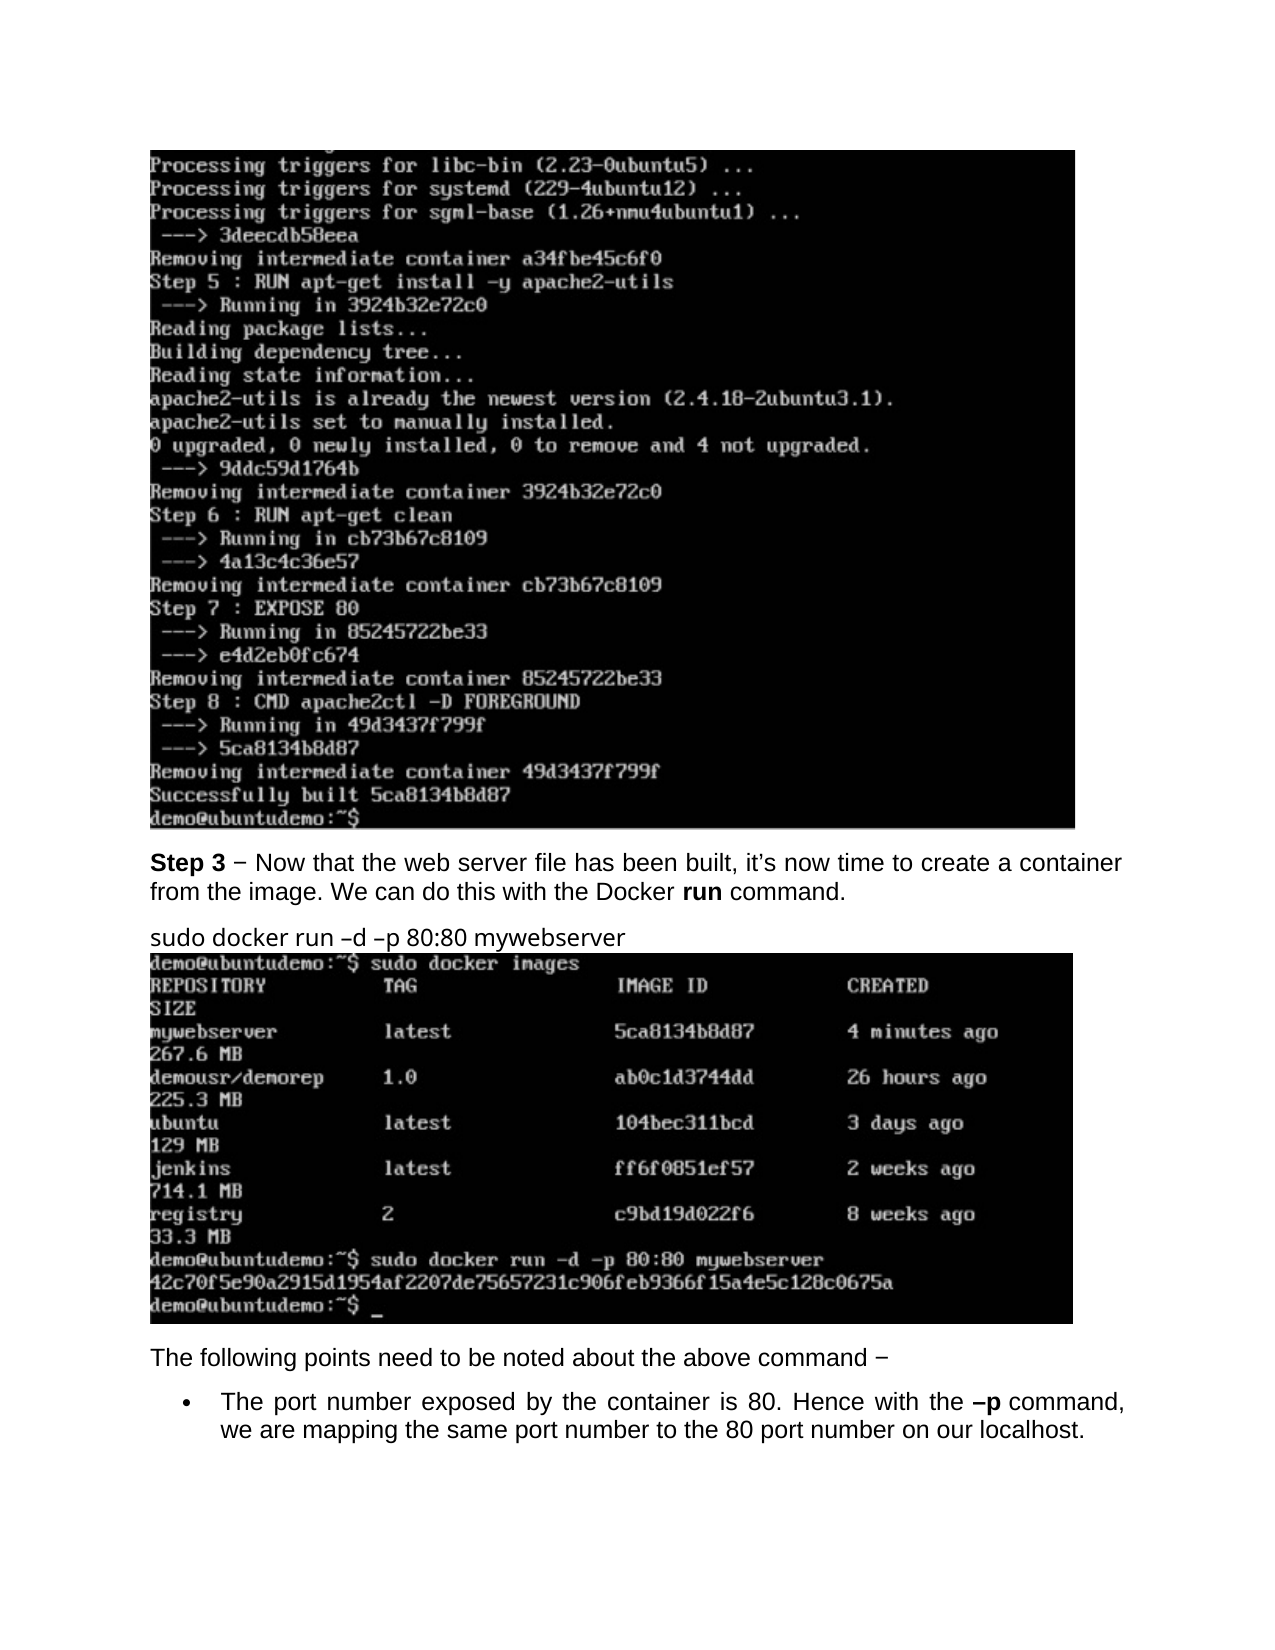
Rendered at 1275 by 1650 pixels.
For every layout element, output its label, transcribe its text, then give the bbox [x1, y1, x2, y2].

list The port number exposed by the container is 80. Hence with the –p command, we are mapping the same port number to the 80 port number on our localhost. [183, 1387, 1125, 1444]
text sudo docker run –d –p 80:80 mywebserver [150, 921, 1125, 953]
text The following points need to be noted about the above command − [150, 1343, 1125, 1372]
text Step 3 − Now that the web server file has been built, it’s now time to create a container from the image. We can do this with the Docker run command. [150, 848, 1125, 906]
picture [150, 150, 1075, 830]
picture [150, 953, 1073, 1324]
